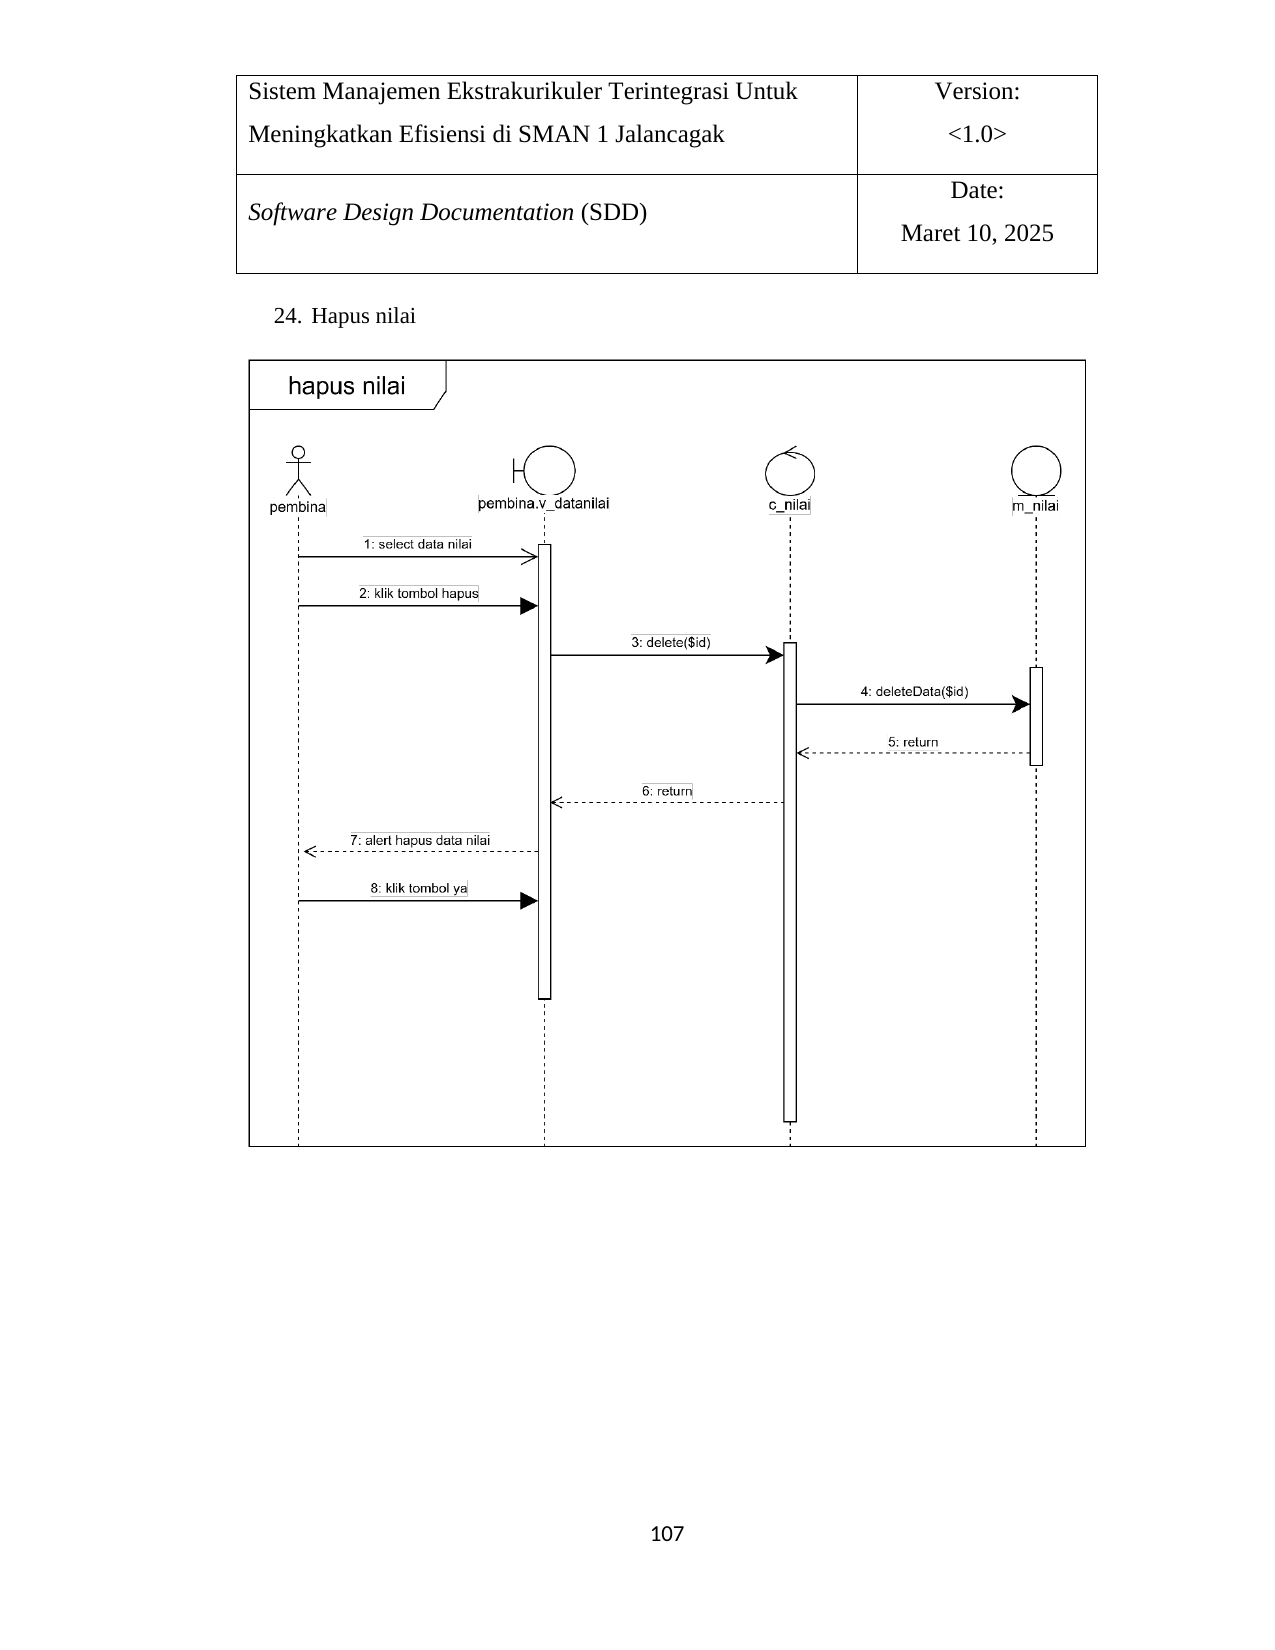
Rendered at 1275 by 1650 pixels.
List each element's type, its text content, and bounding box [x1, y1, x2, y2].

picture [236, 347, 1098, 1159]
list Hapus nilai [274, 302, 1098, 329]
